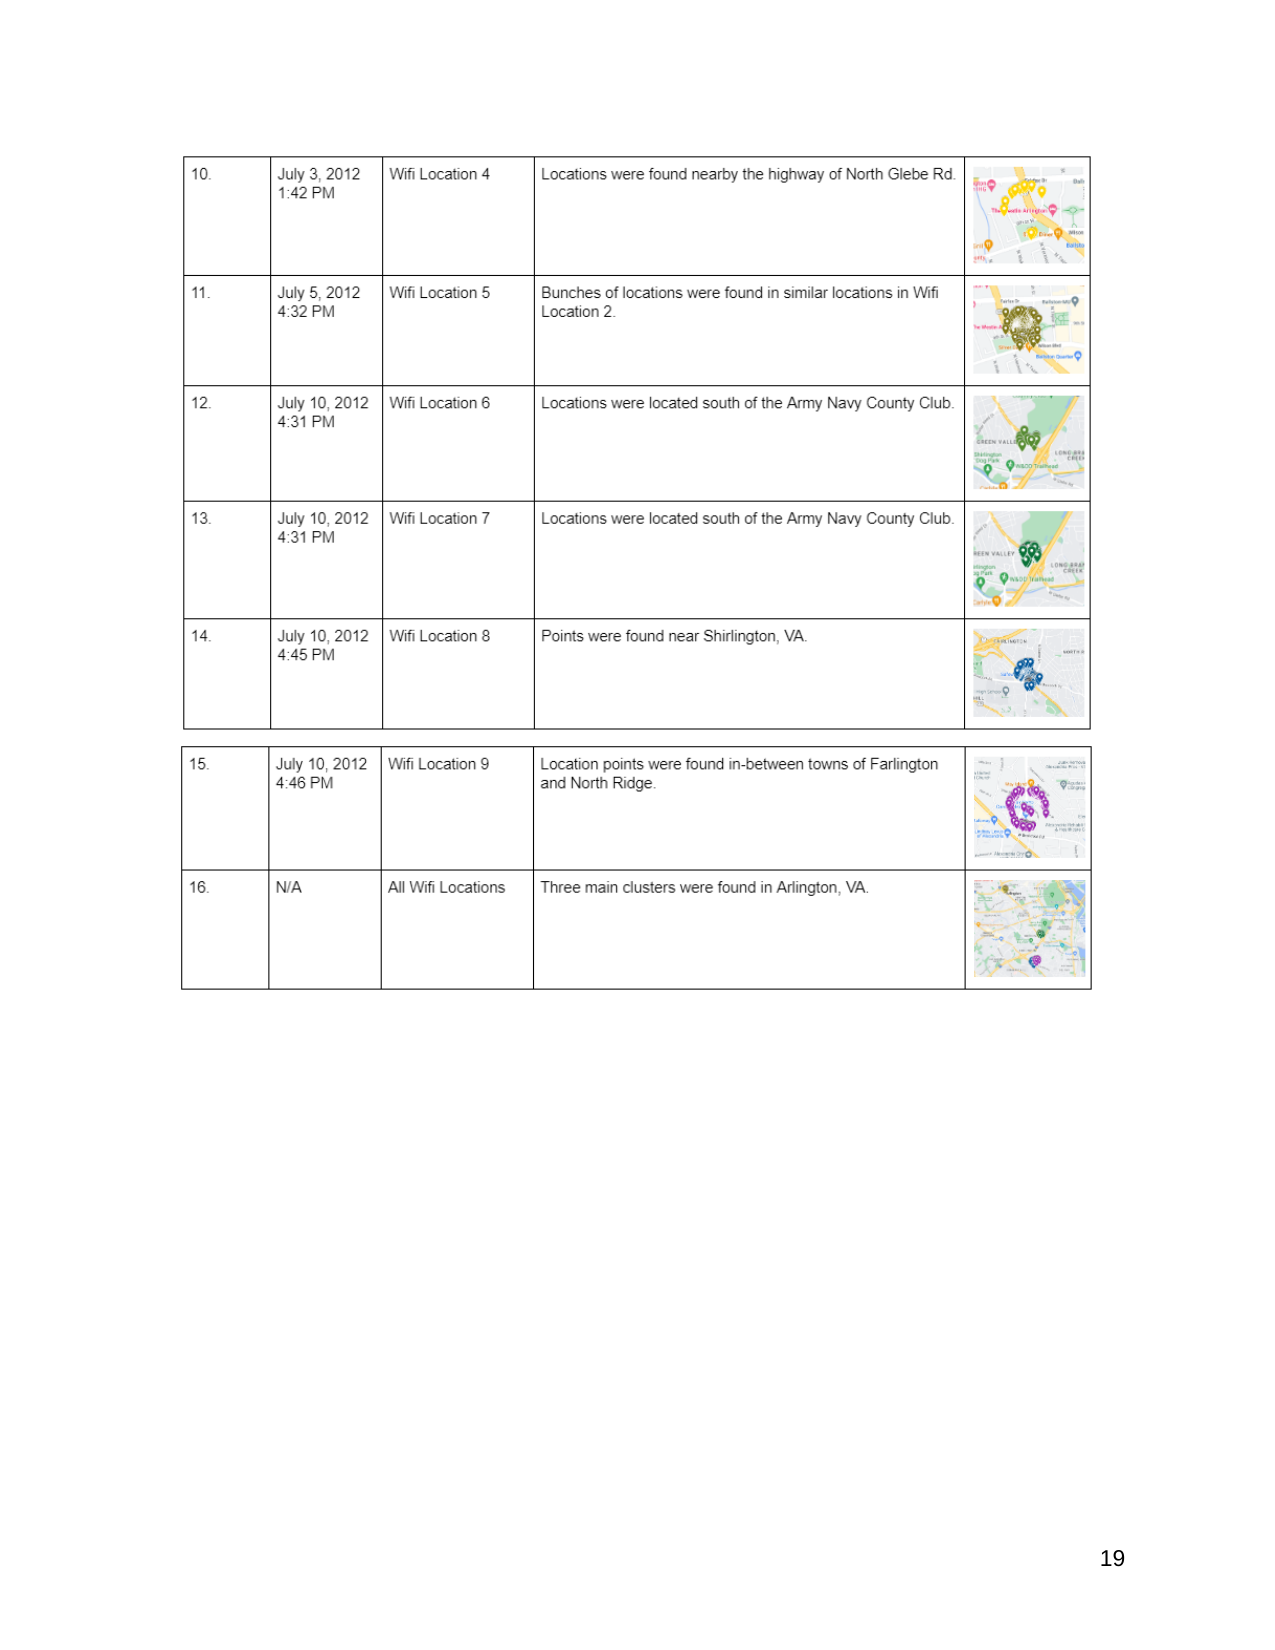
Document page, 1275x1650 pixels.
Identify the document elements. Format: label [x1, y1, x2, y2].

picture [177, 150, 1098, 739]
picture [177, 742, 1098, 996]
